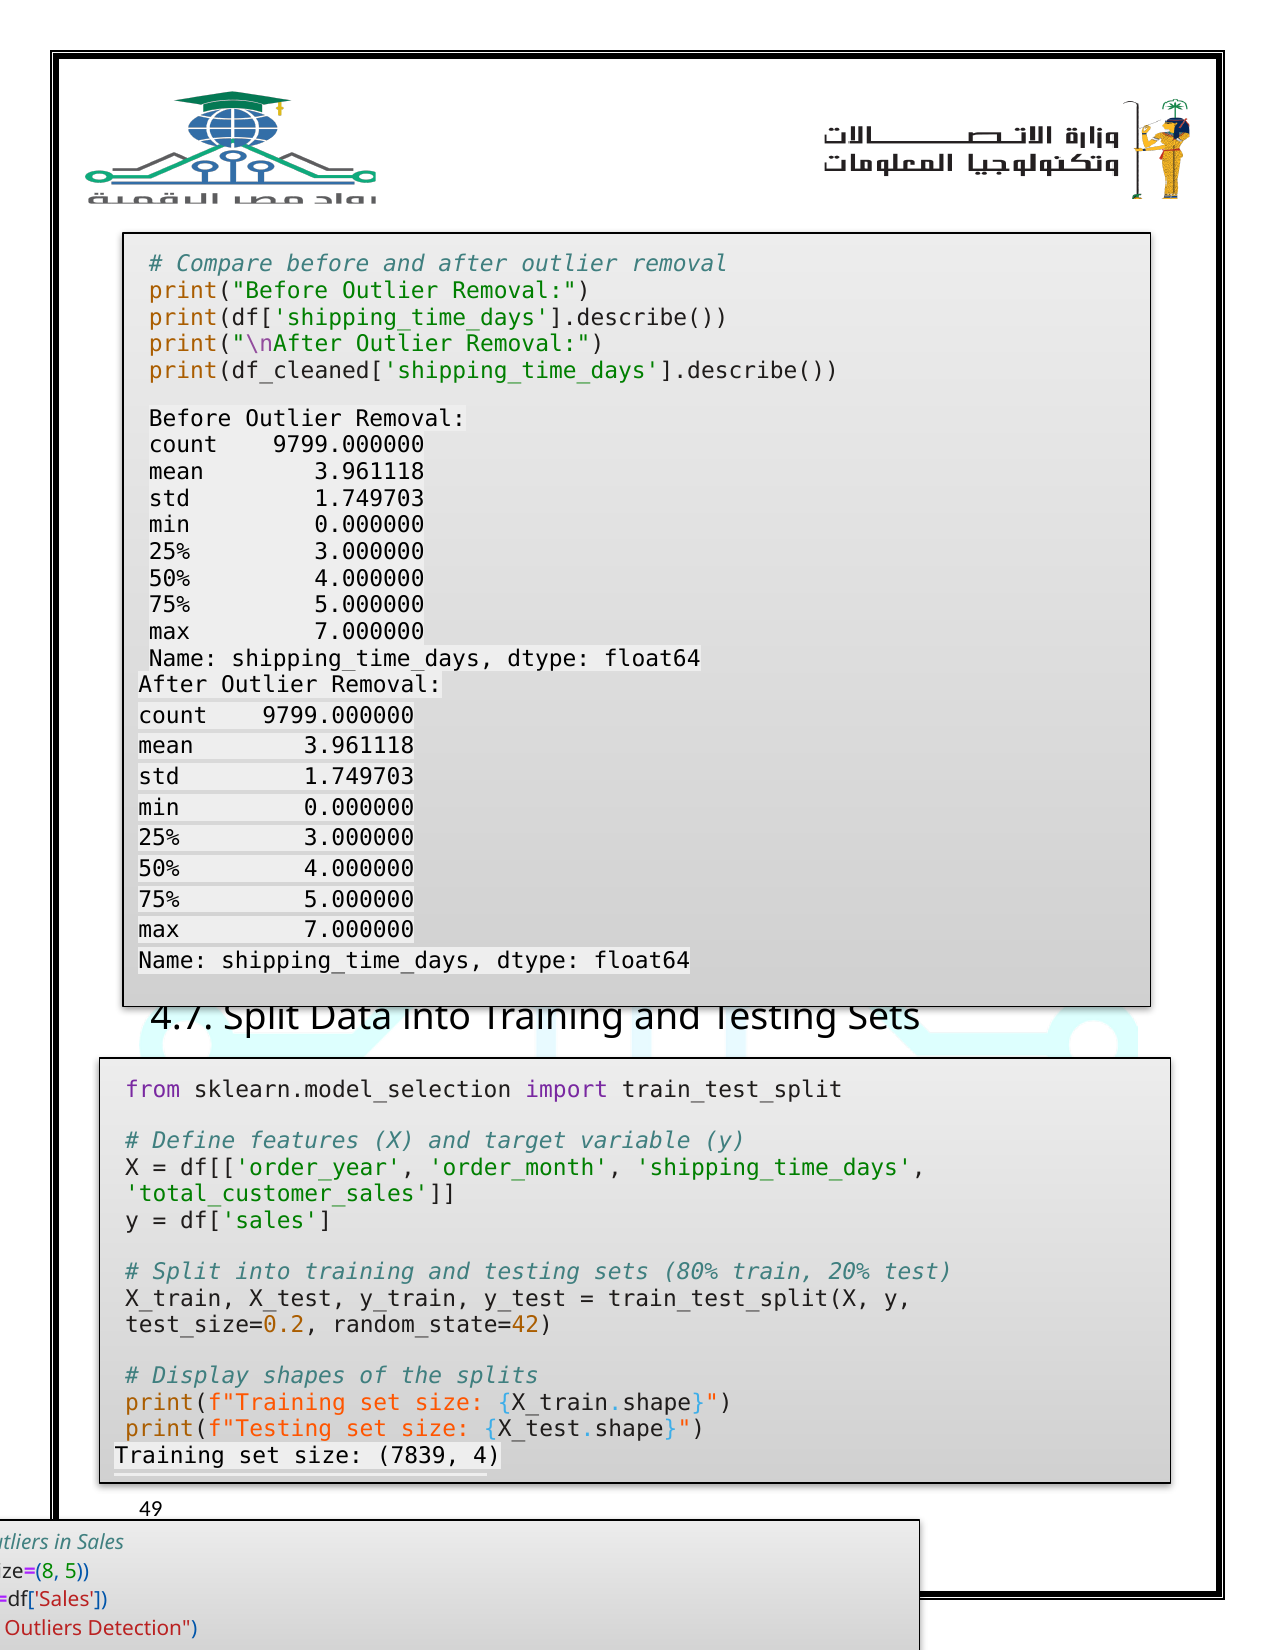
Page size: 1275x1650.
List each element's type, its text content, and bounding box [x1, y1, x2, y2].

picture [823, 98, 1189, 199]
picture [85, 91, 376, 204]
text 4.7. Split Data into Training and Testing Sets [150, 1015, 1138, 1040]
